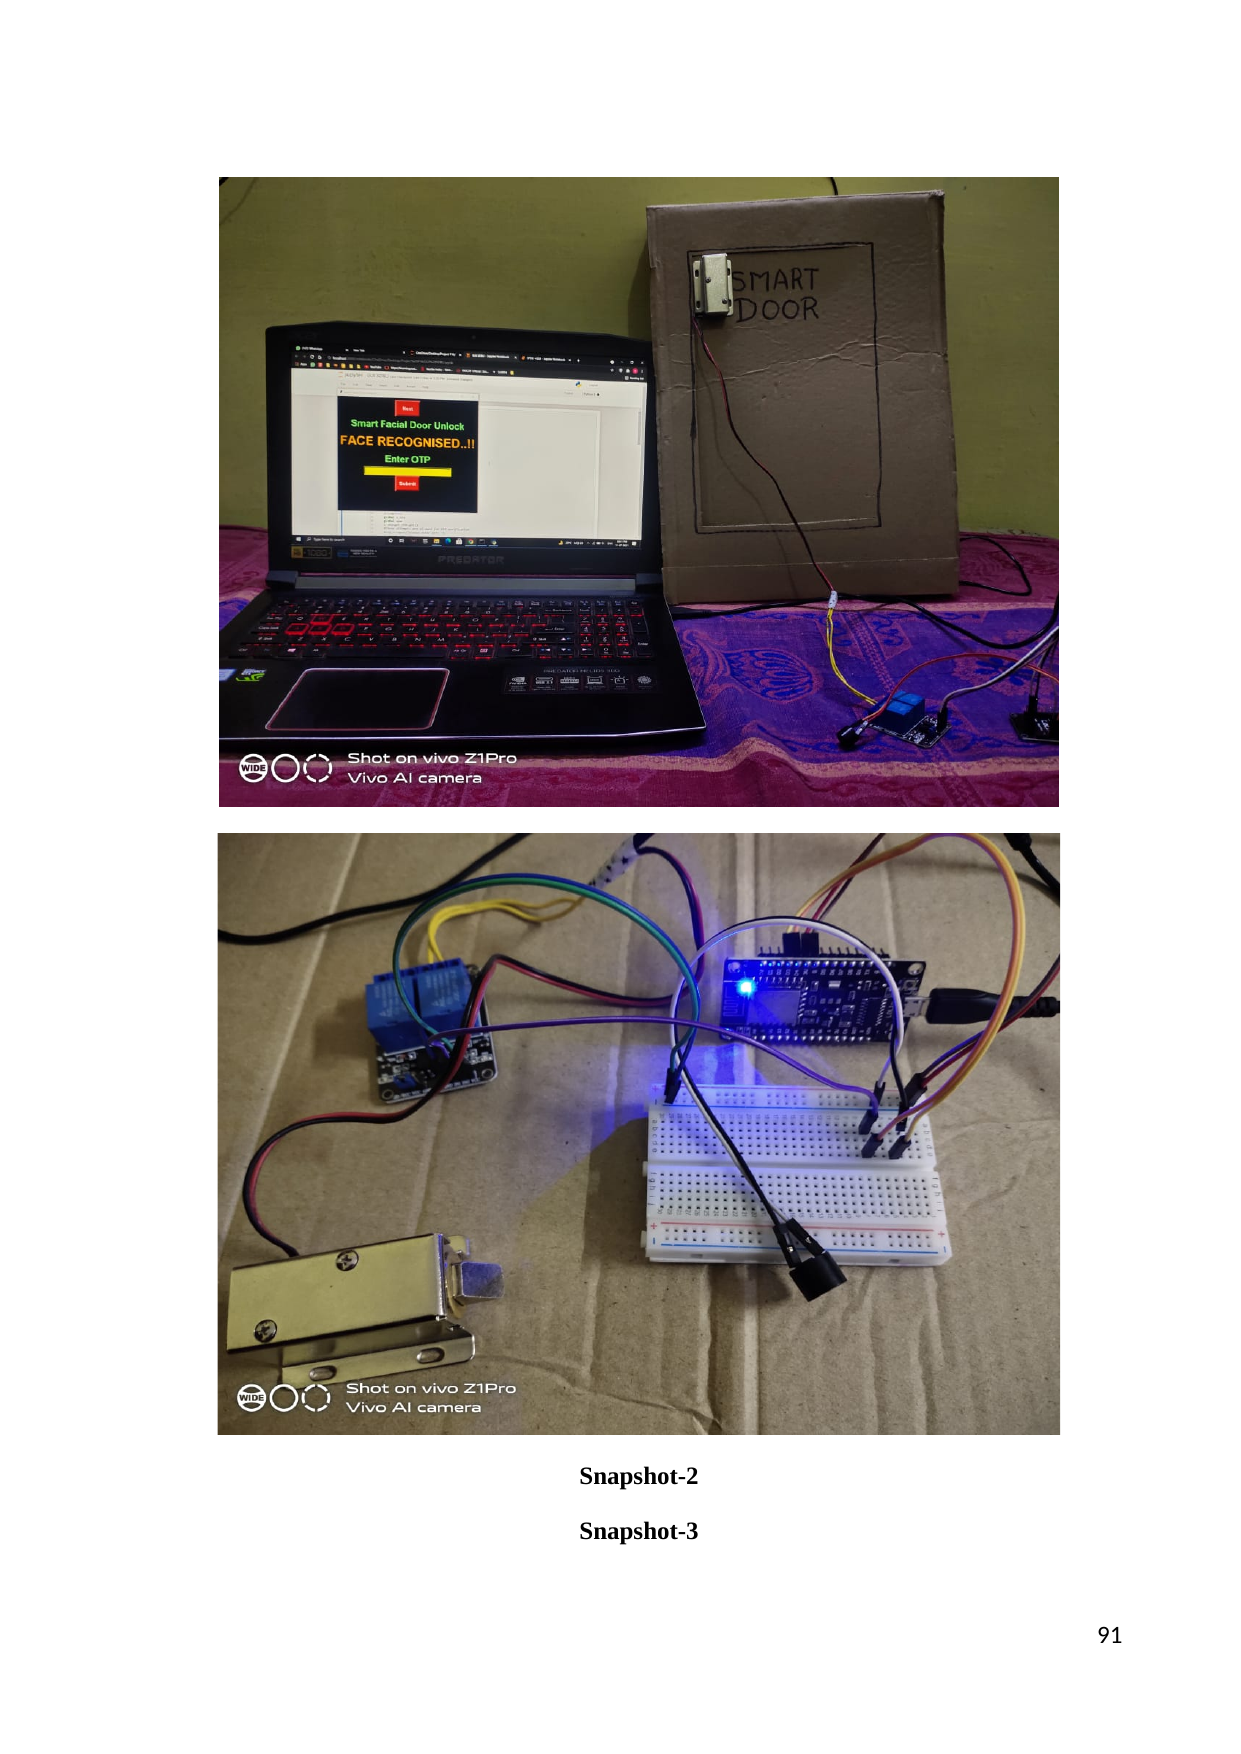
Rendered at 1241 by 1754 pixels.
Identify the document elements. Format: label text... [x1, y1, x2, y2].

text Snapshot-3 [207, 1516, 1071, 1545]
picture [217, 833, 1060, 1435]
text Snapshot-2 [207, 1461, 1071, 1490]
picture [219, 177, 1059, 807]
